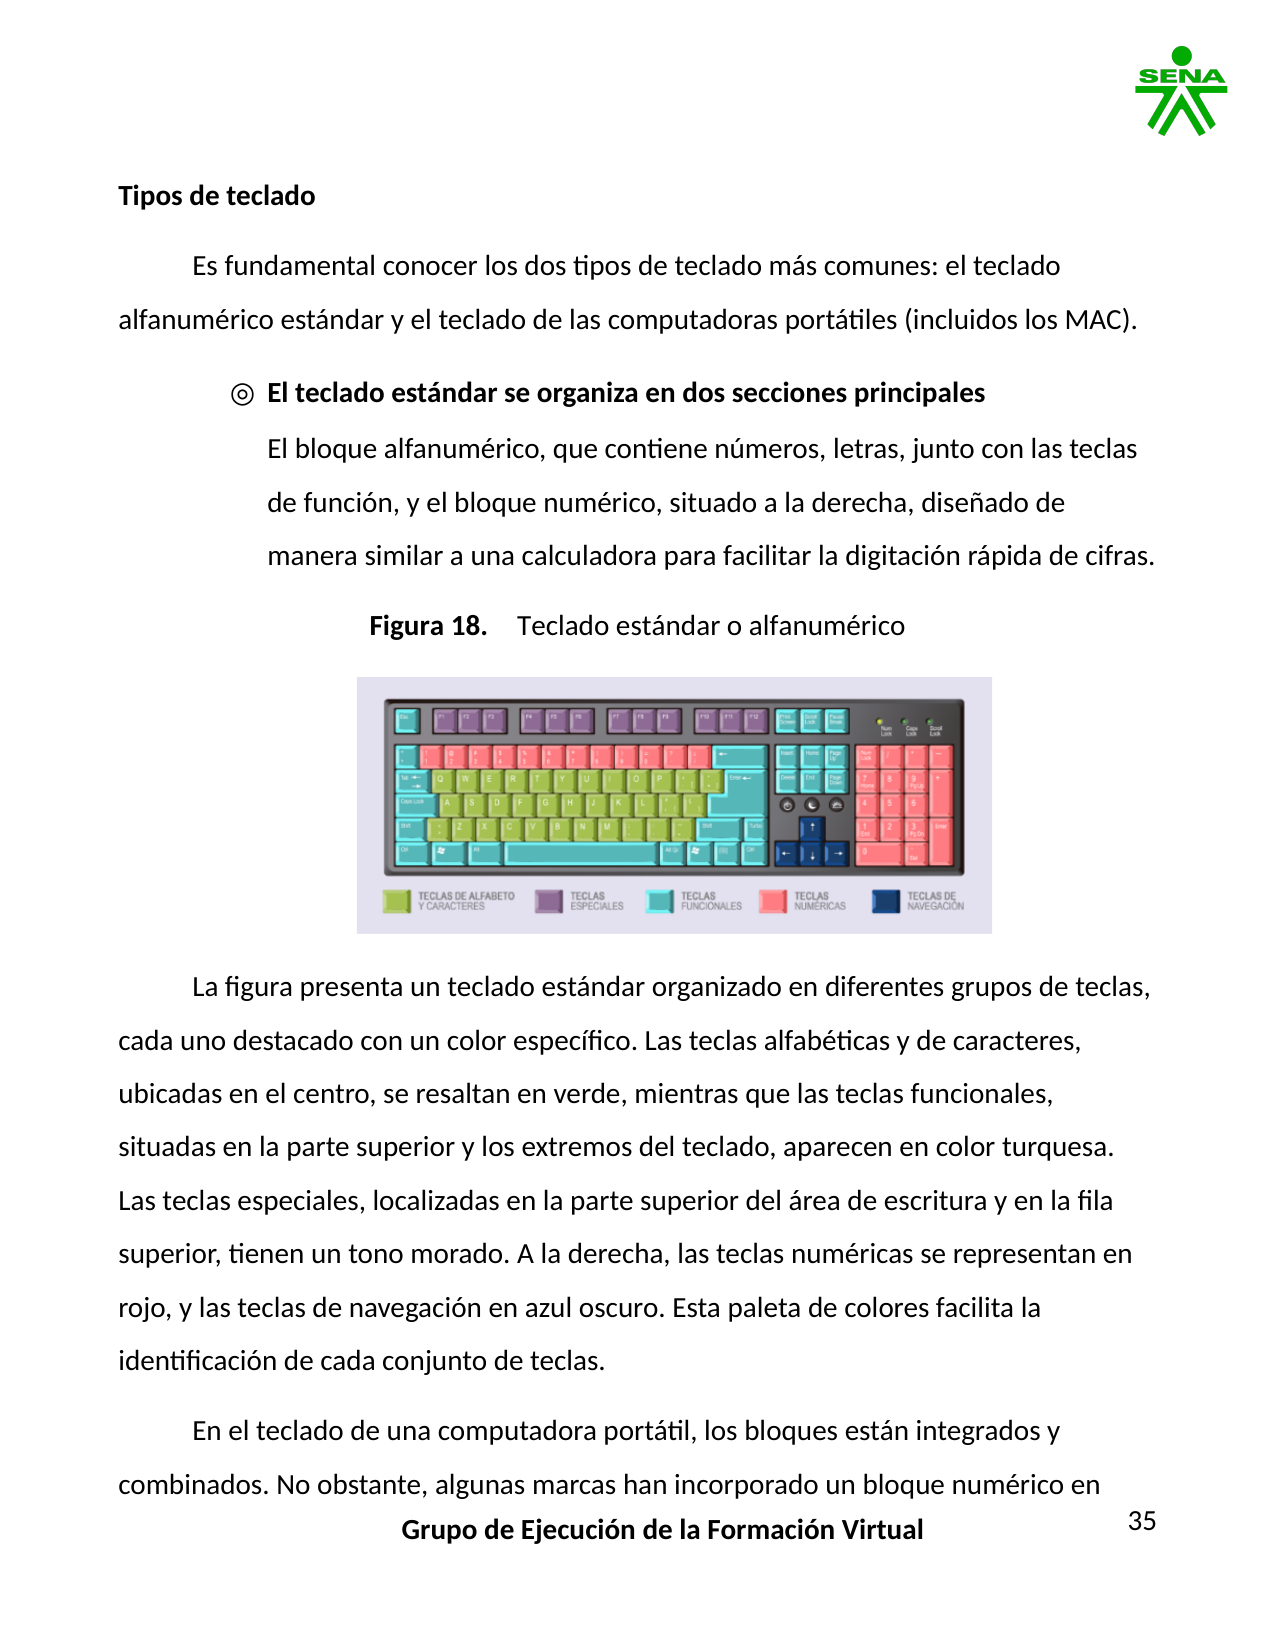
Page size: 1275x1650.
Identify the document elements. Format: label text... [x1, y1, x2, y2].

picture [356, 677, 993, 934]
text La figura presenta un teclado estándar organizado en diferentes grupos de teclas, cada uno destacado con un color específico. Las teclas alfabéticas y de caracteres, ubicadas en el centro, se resaltan en verde, mientras que las teclas funcionales, situadas en la parte superior y los extremos del teclado, aparecen en color turquesa. Las teclas especiales, localizadas en la parte superior del área de escritura y en la fila superior, tienen un tono morado. A la derecha, las teclas numéricas se representan en rojo, y las teclas de navegación en azul oscuro. Esta paleta de colores facilita la identificación de cada conjunto de teclas. [118, 968, 1157, 1378]
picture [1135, 46, 1228, 136]
list El bloque alfanumérico, que contiene números, letras, junto con las teclas de función, y el bloque numérico, situado a la derecha, diseñado de manera similar a una calculadora para facilitar la digitación rápida de cifras. [267, 430, 1157, 573]
list El teclado estándar se organiza en dos secciones principales [229, 371, 1157, 411]
text Es fundamental conocer los dos tipos de teclado más comunes: el teclado alfanumérico estándar y el teclado de las computadoras portátiles (incluidos los MAC). [118, 247, 1157, 336]
text Tipos de teclado [118, 177, 1157, 213]
text Teclado estándar o alfanumérico [118, 607, 1157, 643]
